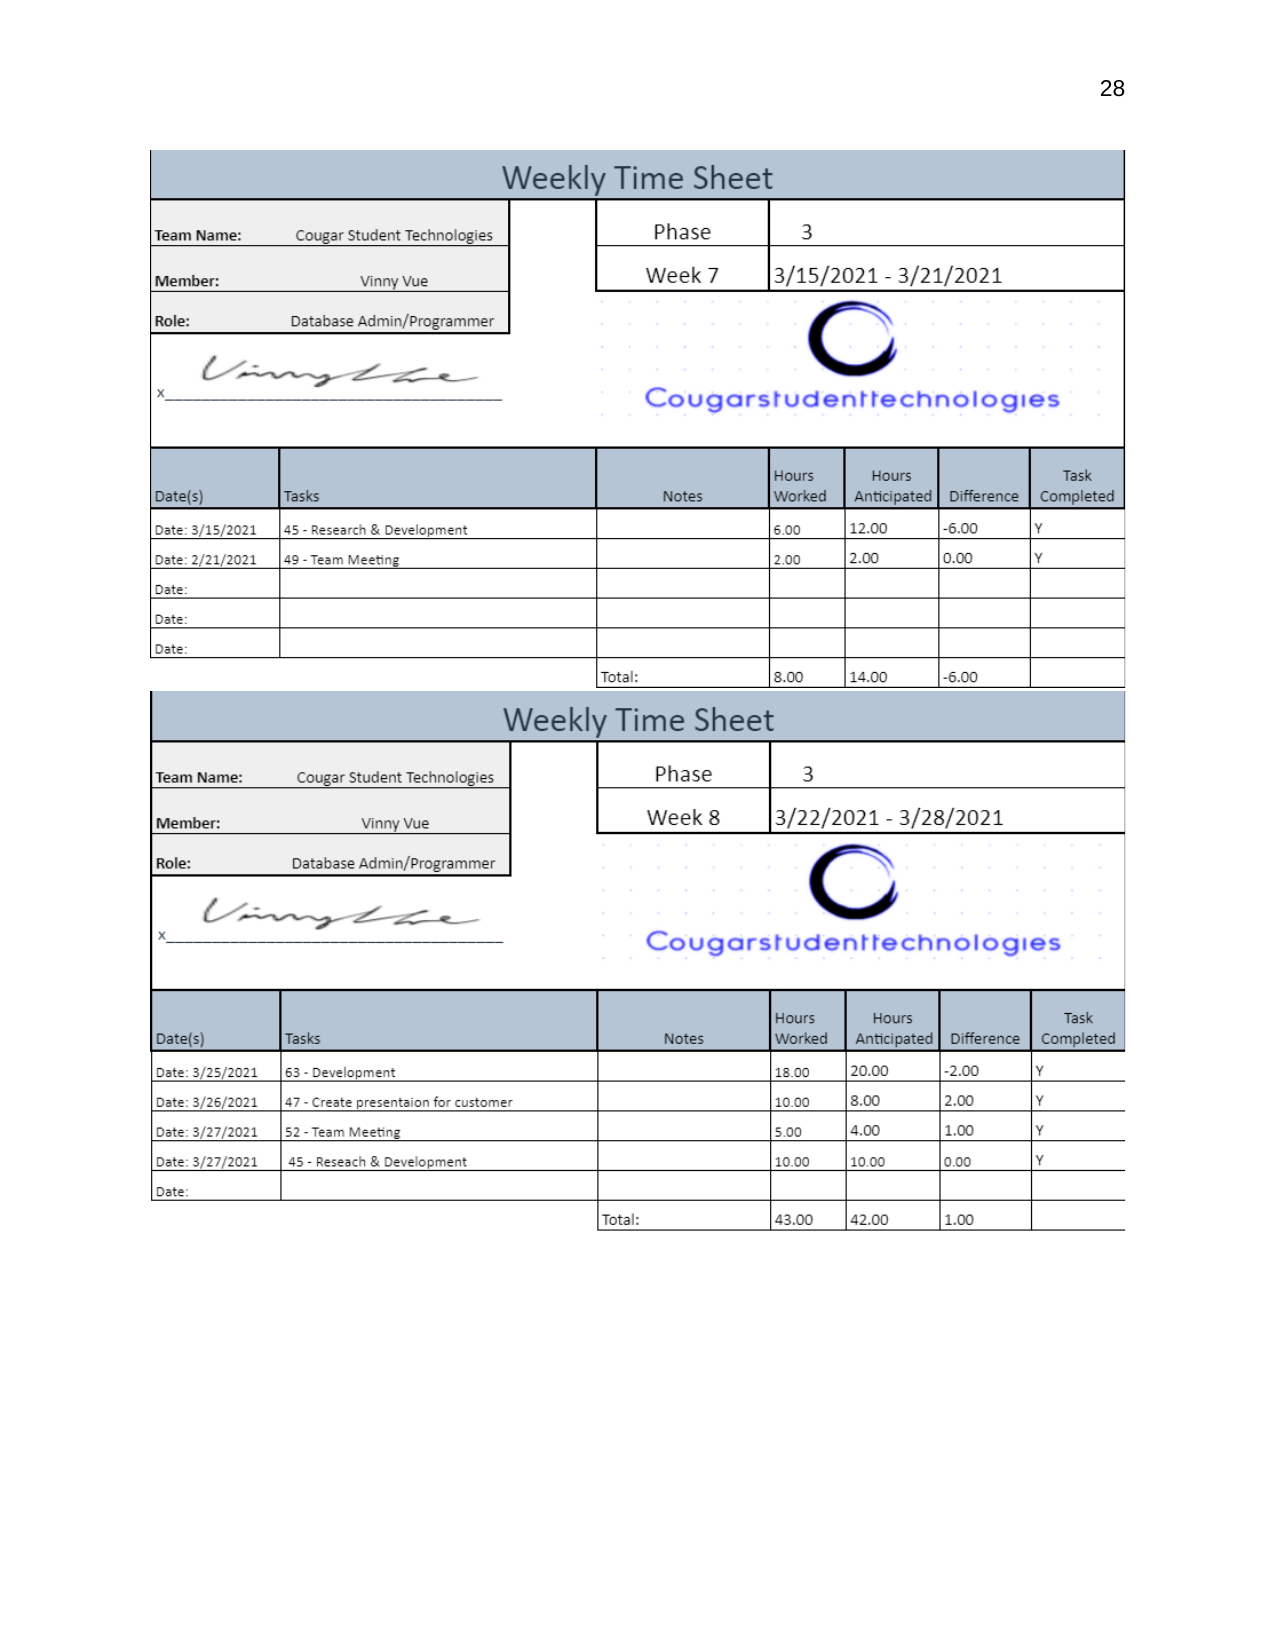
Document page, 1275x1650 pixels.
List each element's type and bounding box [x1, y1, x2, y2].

picture [150, 150, 1125, 688]
picture [150, 691, 1125, 1233]
